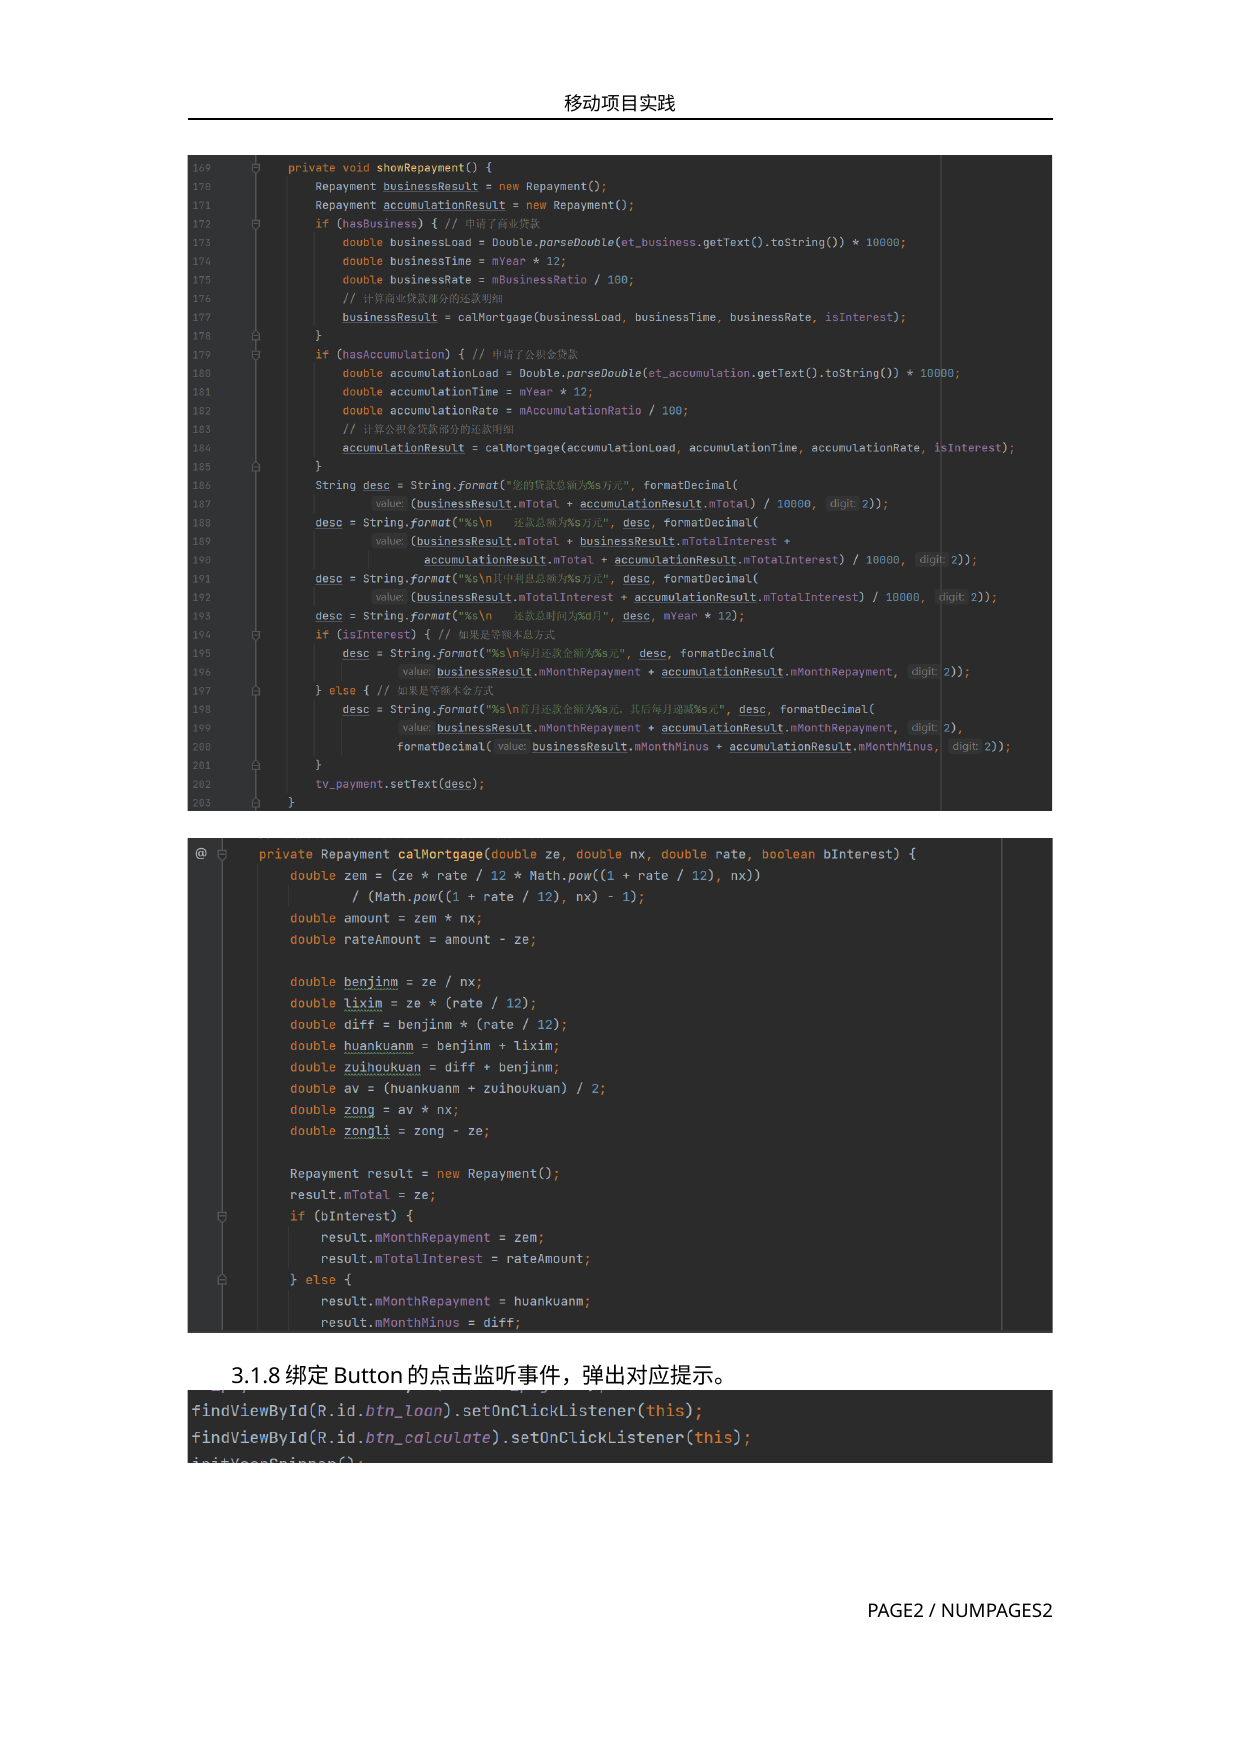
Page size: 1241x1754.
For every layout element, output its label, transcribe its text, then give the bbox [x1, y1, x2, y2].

picture [187, 838, 1053, 1333]
text 3.1.8绑定Button的点击监听事件，弹出对应提示。 [187, 1358, 1053, 1390]
picture [187, 1390, 1053, 1463]
picture [187, 155, 1053, 811]
